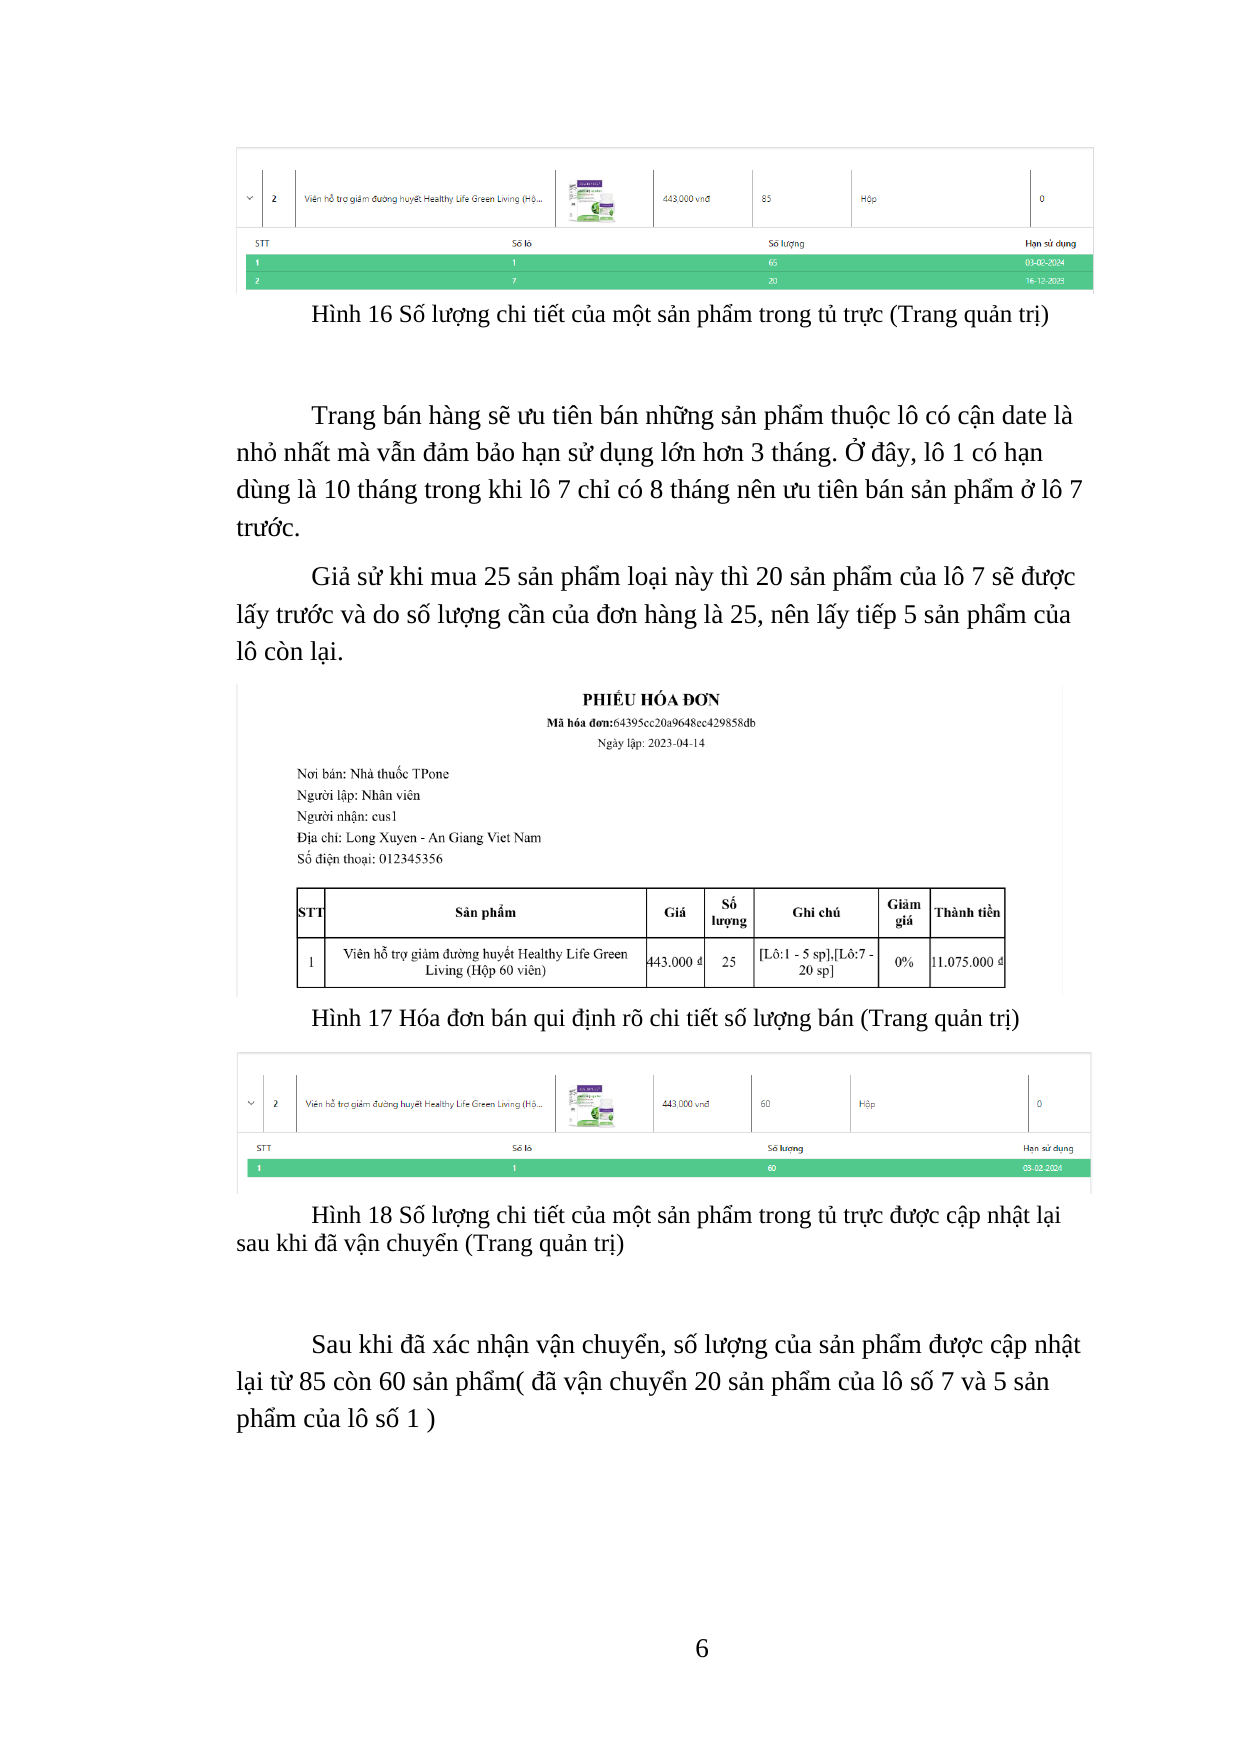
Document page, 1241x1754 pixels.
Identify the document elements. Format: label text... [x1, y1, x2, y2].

text Trang bán hàng sẽ ưu tiên bán những sản phẩm thuộc lô có cận date là nhỏ nhất mà vẫn đảm bảo hạn sử dụng lớn hơn 3 tháng. Ở đây, lô 1 có hạn dùng là 10 tháng trong khi lô 7 chỉ có 8 tháng nên ưu tiên bán sản phẩm ở lô 7 trước. [236, 399, 1092, 542]
text Giả sử khi mua 25 sản phẩm loại này thì 20 sản phẩm của lô 7 sẽ được lấy trước và do số lượng cần của đơn hàng là 25, nên lấy tiếp 5 sản phẩm của lô còn lại. [236, 560, 1092, 666]
picture [236, 147, 1094, 294]
picture [236, 1052, 1093, 1194]
text Sau khi đã xác nhận vận chuyển, số lượng của sản phẩm được cập nhật lại từ 85 còn 60 sản phẩm( đã vận chuyển 20 sản phẩm của lô số 7 và 5 sản phẩm của lô số 1 ) [236, 1328, 1092, 1434]
picture [236, 684, 1063, 997]
